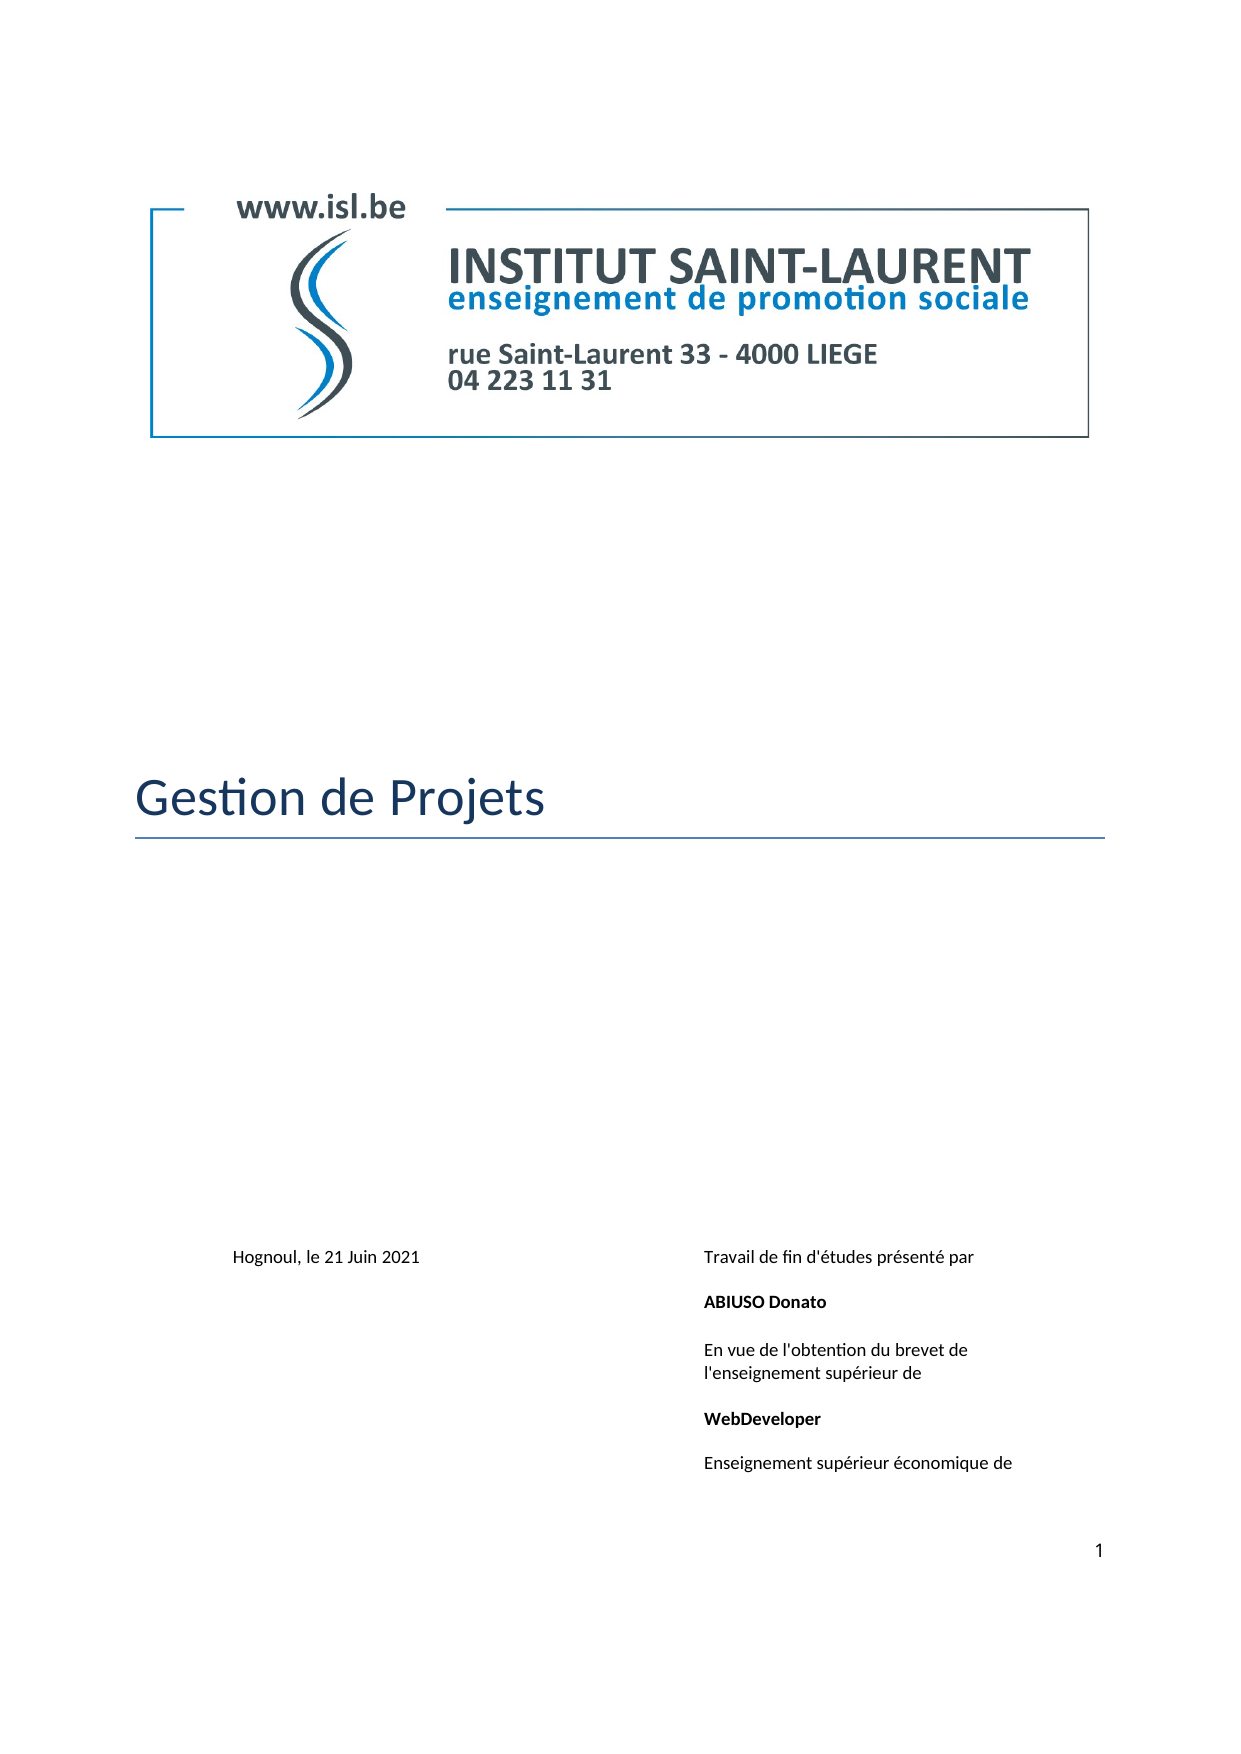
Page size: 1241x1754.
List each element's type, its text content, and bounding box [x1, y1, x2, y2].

title Gestion de Projets [135, 762, 1105, 837]
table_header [589, 1245, 1078, 1496]
picture [150, 193, 1090, 438]
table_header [212, 1245, 589, 1496]
